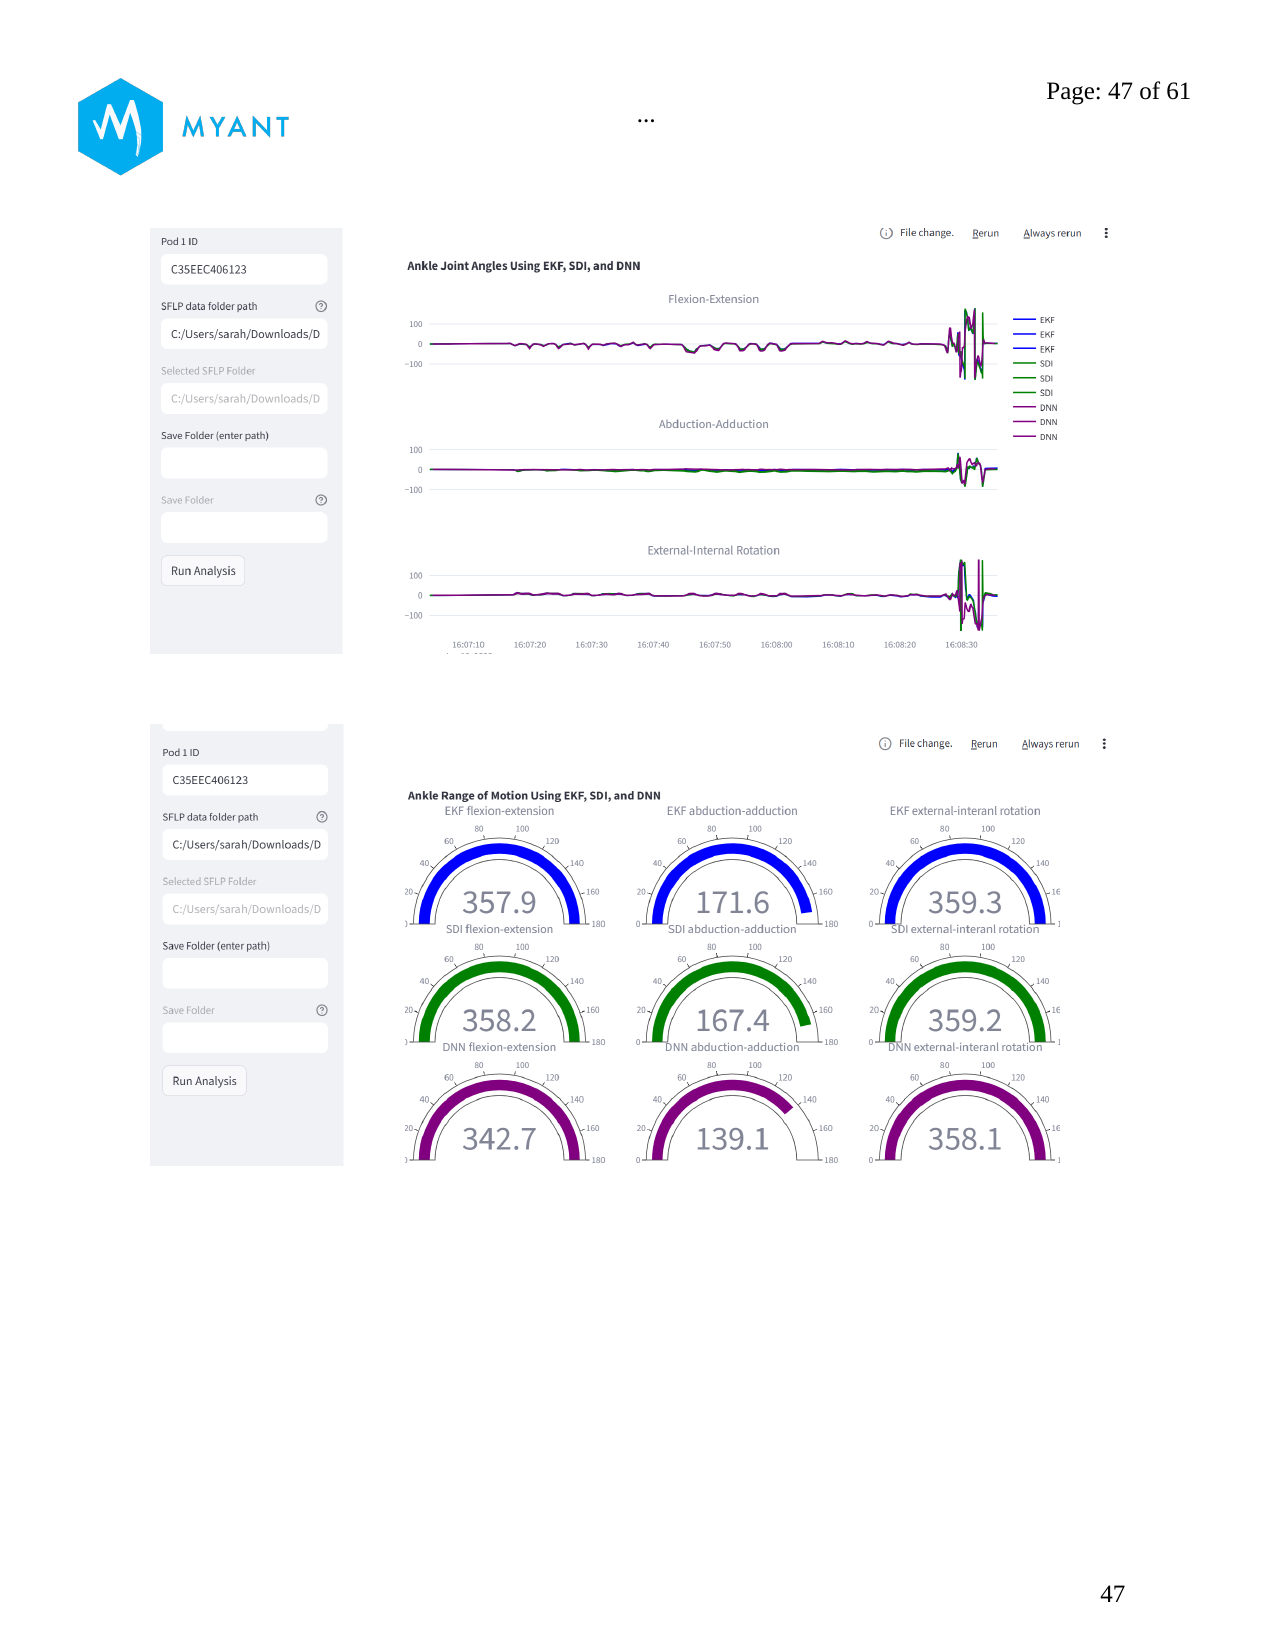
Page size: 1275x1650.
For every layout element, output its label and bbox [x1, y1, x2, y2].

picture [76, 76, 290, 177]
picture [150, 228, 1125, 654]
picture [150, 724, 1125, 1166]
